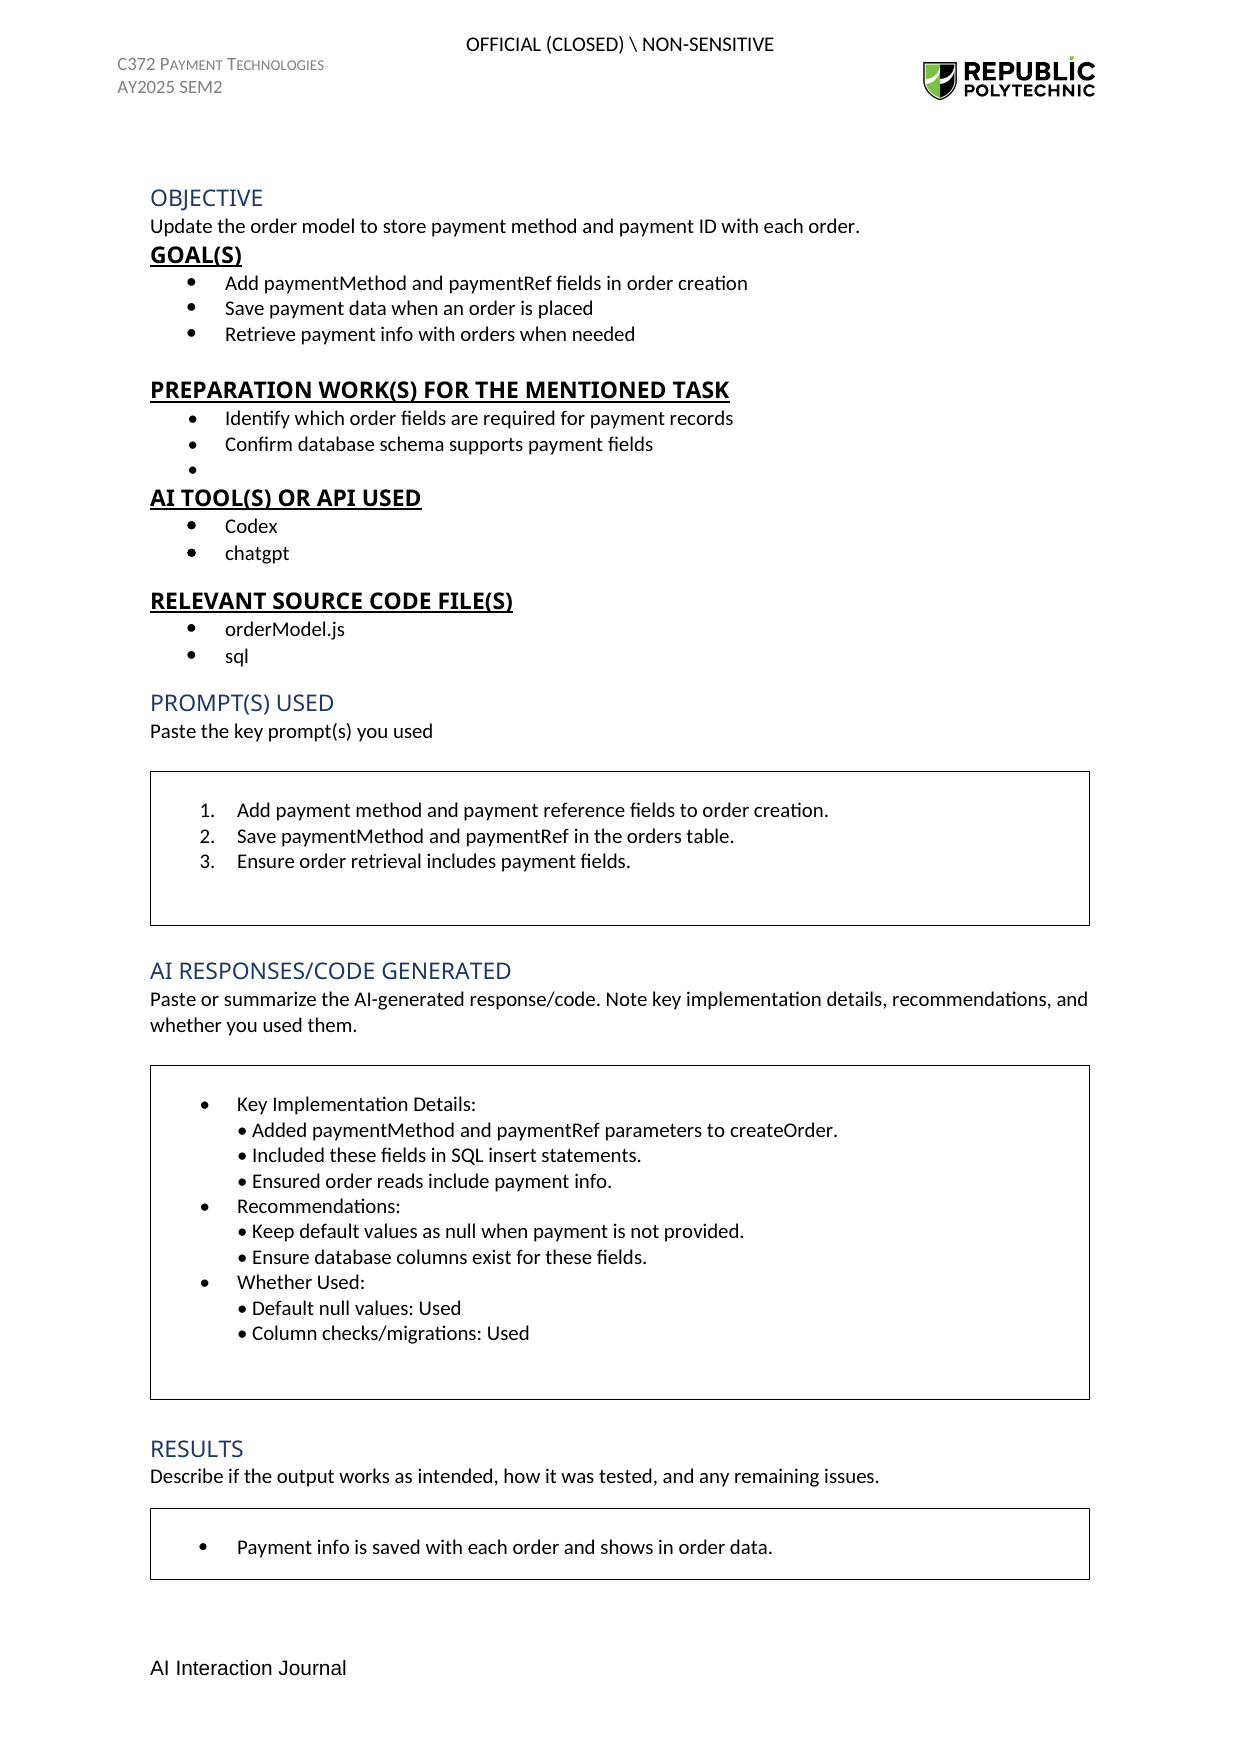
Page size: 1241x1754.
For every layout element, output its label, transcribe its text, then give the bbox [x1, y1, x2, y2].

subtitle AI RESPONSES/CODE GENERATED [150, 955, 1090, 986]
text Paste the key prompt(s) you used [150, 718, 1090, 744]
list chatgpt [187, 541, 1090, 566]
subtitle PROMPT(S) USED [150, 687, 1090, 718]
text GOAL(S) [150, 239, 1090, 270]
list Save payment data when an order is placed [187, 296, 1090, 321]
list Retrieve payment info with orders when needed [187, 321, 1090, 346]
text Describe if the output works as intended, how it was tested, and any remaining issues. [150, 1464, 1090, 1489]
text PREPARATION WORK(S) FOR THE MENTIONED TASK [150, 374, 1090, 406]
table_header Add payment method and payment reference fields to order creation. Save paymentMethod and paymentRef in the orders table. Ensure order retrieval includes payment fields. [151, 772, 1089, 924]
text RELEVANT SOURCE CODE FILE(S) [150, 584, 1090, 616]
list Identify which order fields are required for payment records [187, 406, 1090, 431]
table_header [151, 1509, 1089, 1579]
table_header Key Implementation Details: • Added paymentMethod and paymentRef parameters to createOrder. • Included these fields in SQL insert statements. • Ensured order reads include payment info. Recommendations: • Keep default values as null when payment is not provided. • Ensure database columns exist for these fields. Whether Used: • Default null values: Used • Column checks/migrations: Used [151, 1066, 1089, 1399]
picture [918, 53, 1099, 102]
text AI TOOL(S) OR API USED [150, 482, 1090, 513]
list sql [187, 643, 1090, 669]
subtitle RESULTS [150, 1432, 1090, 1464]
list Codex [187, 513, 1090, 538]
list Add paymentMethod and paymentRef fields in order creation [187, 270, 1090, 296]
list Confirm database schema supports payment fields [187, 431, 1090, 456]
text Paste or summarize the AI-generated response/code. Note key implementation details, recommendations, and whether you used them. [150, 986, 1090, 1037]
text Update the order model to store payment method and payment ID with each order. [150, 213, 1090, 239]
subtitle OBJECTIVE [150, 182, 1090, 213]
list orderModel.js [187, 616, 1090, 641]
